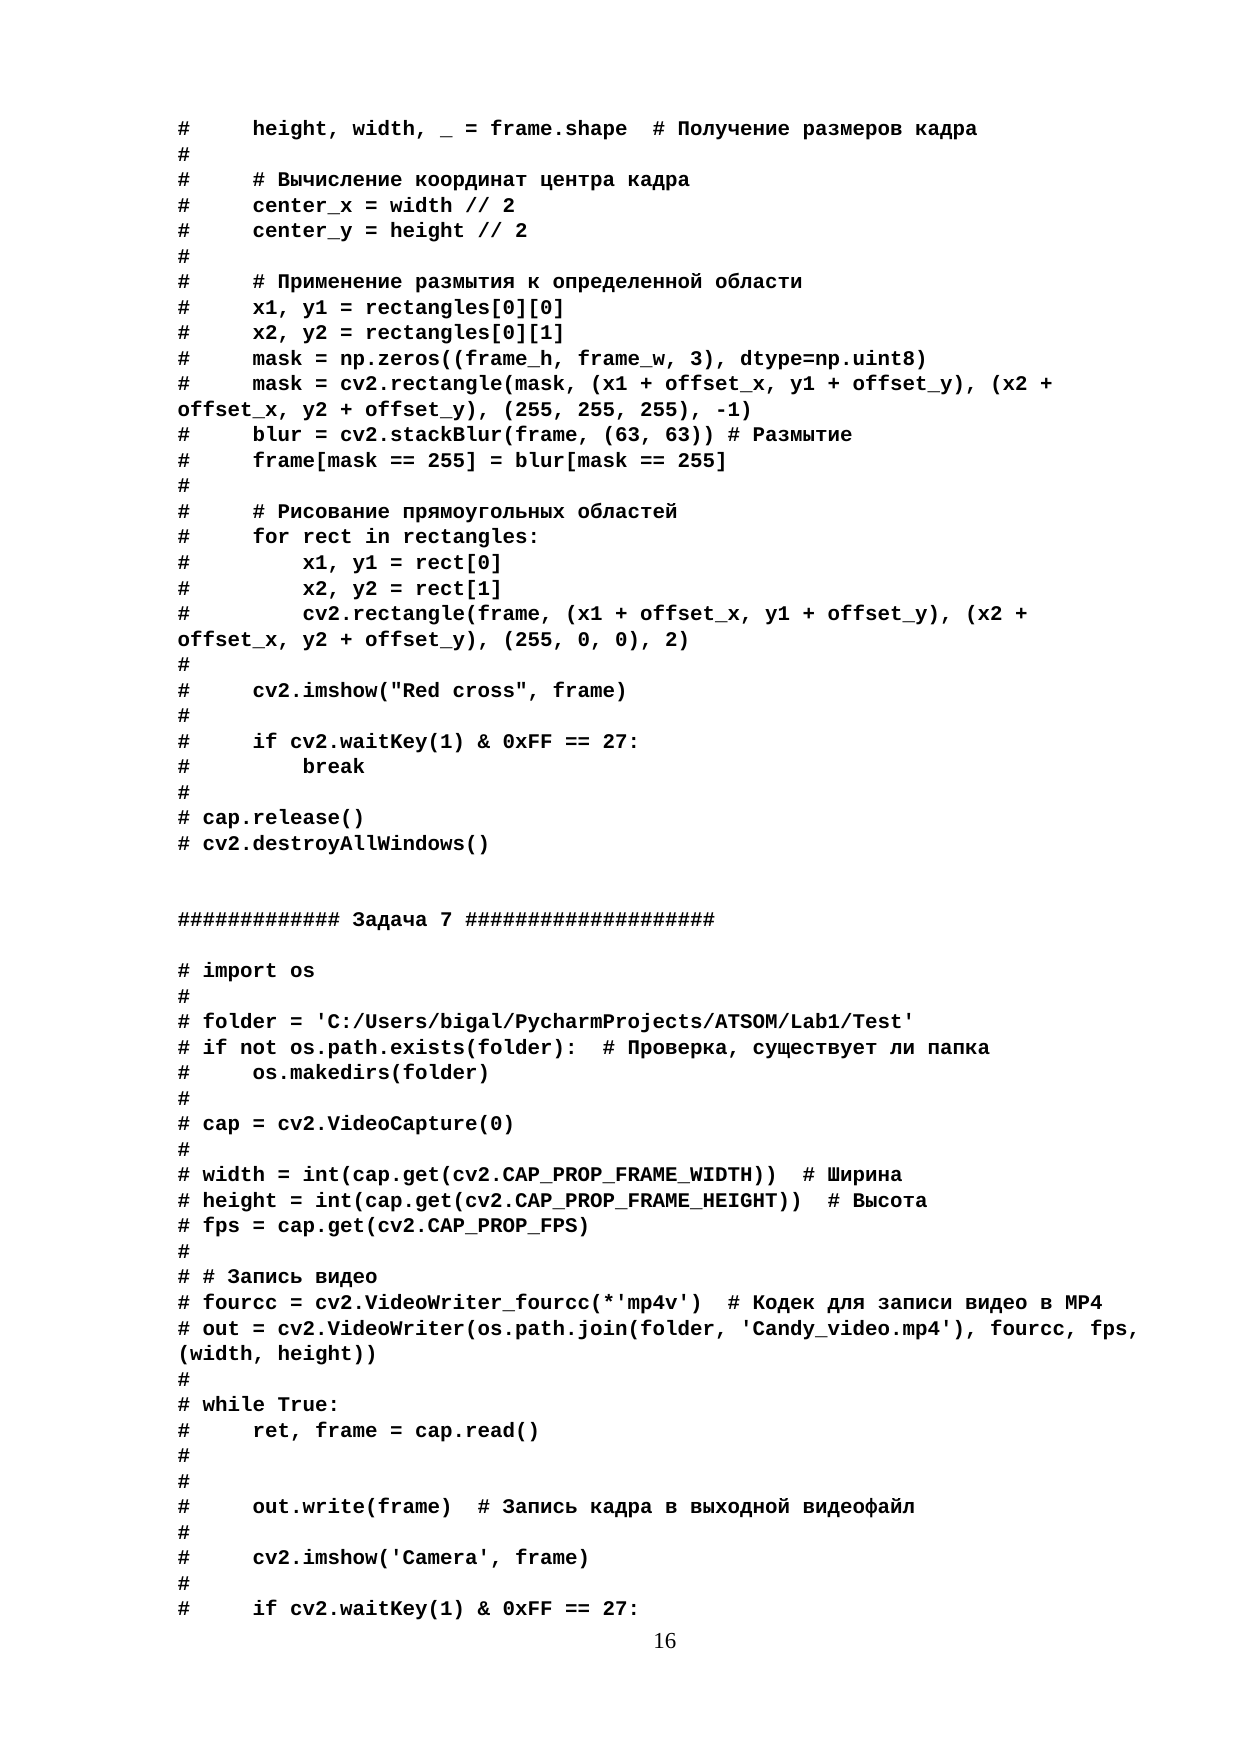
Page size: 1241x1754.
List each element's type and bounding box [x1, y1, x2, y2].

text [177, 118, 1152, 1622]
